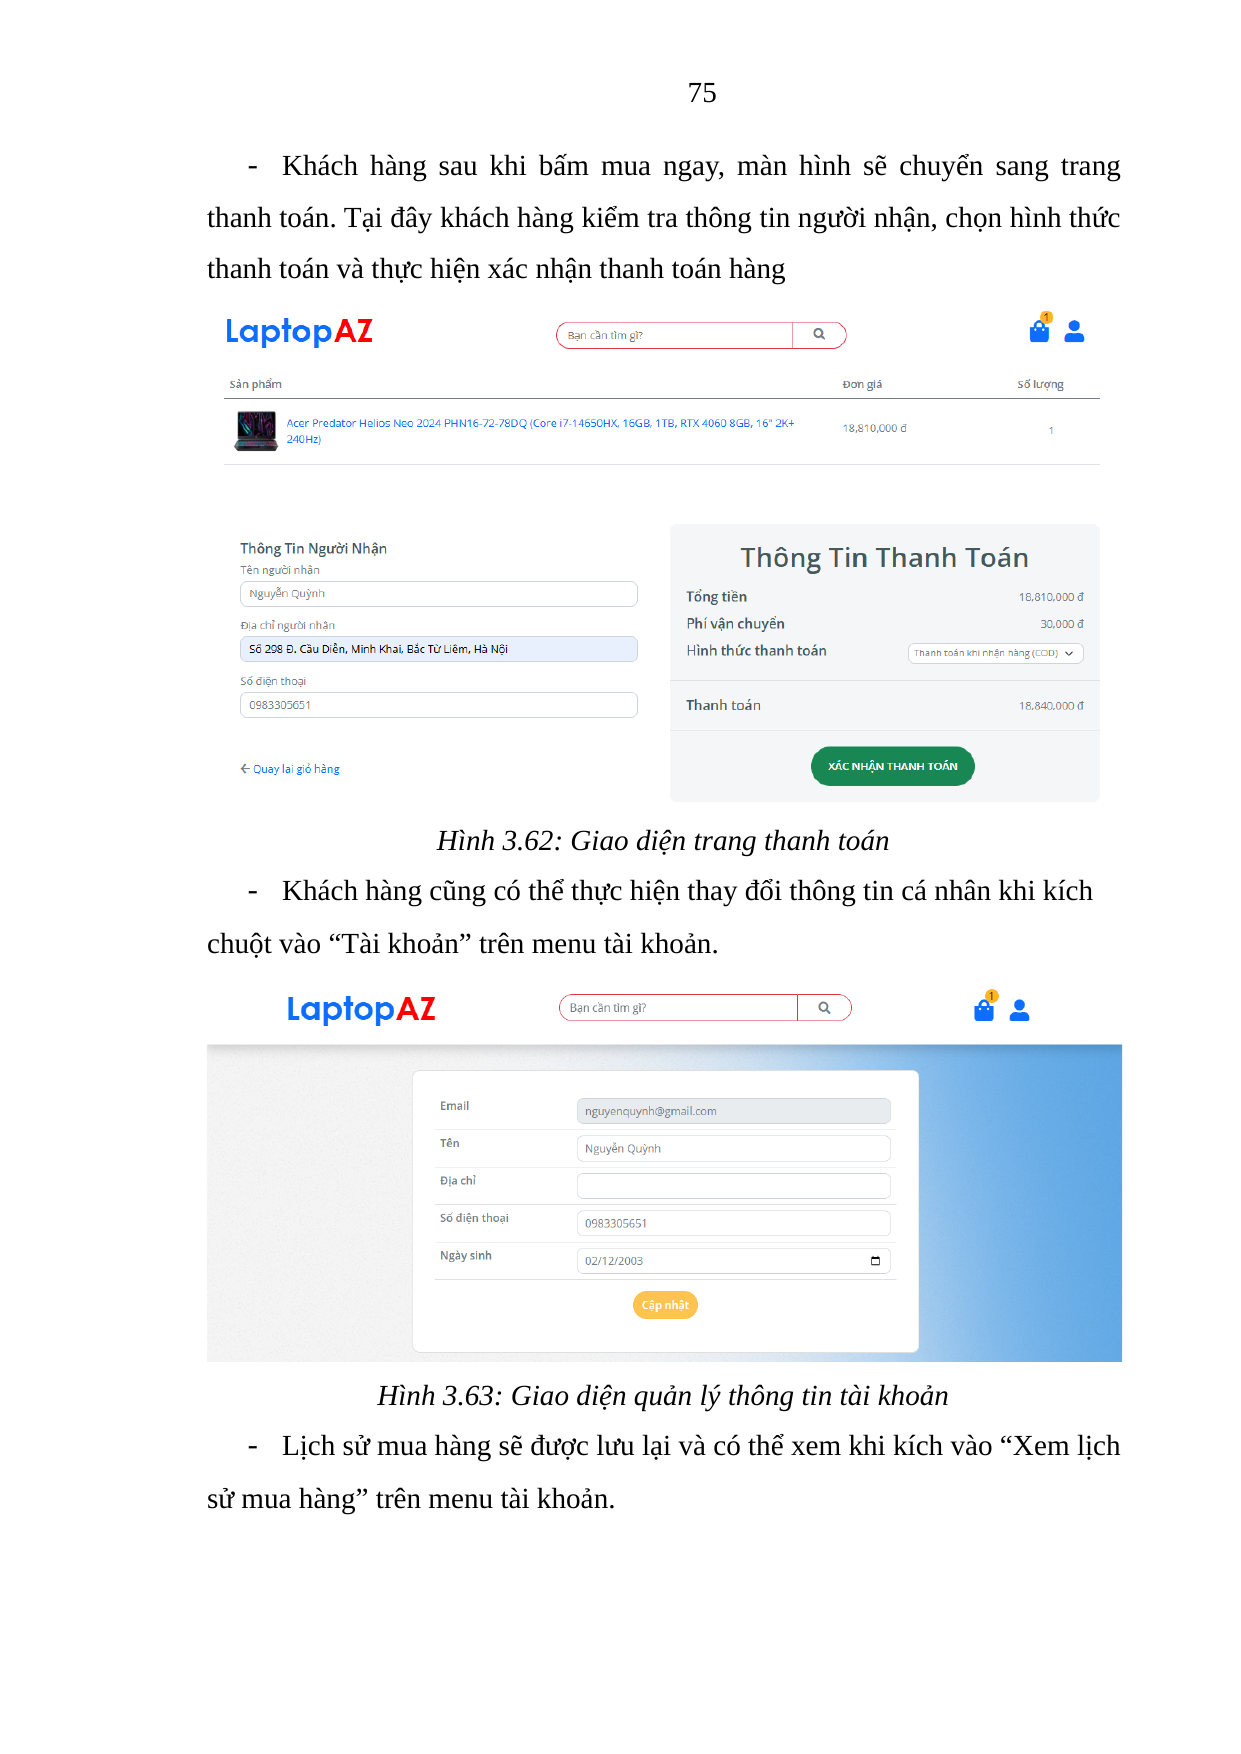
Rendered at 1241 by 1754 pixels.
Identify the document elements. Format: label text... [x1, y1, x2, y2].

list Khách hàng cũng có thể thực hiện thay đổi thông tin cá nhân khi kích chuột vào “Tài khoản” trên menu tài khoản. [207, 873, 1122, 959]
list Khách hàng sau khi bấm mua ngay, màn hình sẽ chuyển sang trang thanh toán. Tại đây khách hàng kiểm tra thông tin người nhận, chọn hình thức thanh toán và thực hiện xác nhận thanh toán hàng [207, 148, 1122, 284]
picture [206, 976, 1123, 1362]
picture [206, 301, 1123, 806]
list Lịch sử mua hàng sẽ được lưu lại và có thể xem khi kích vào “Xem lịch sử mua hàng” trên menu tài khoản. [207, 1428, 1122, 1515]
